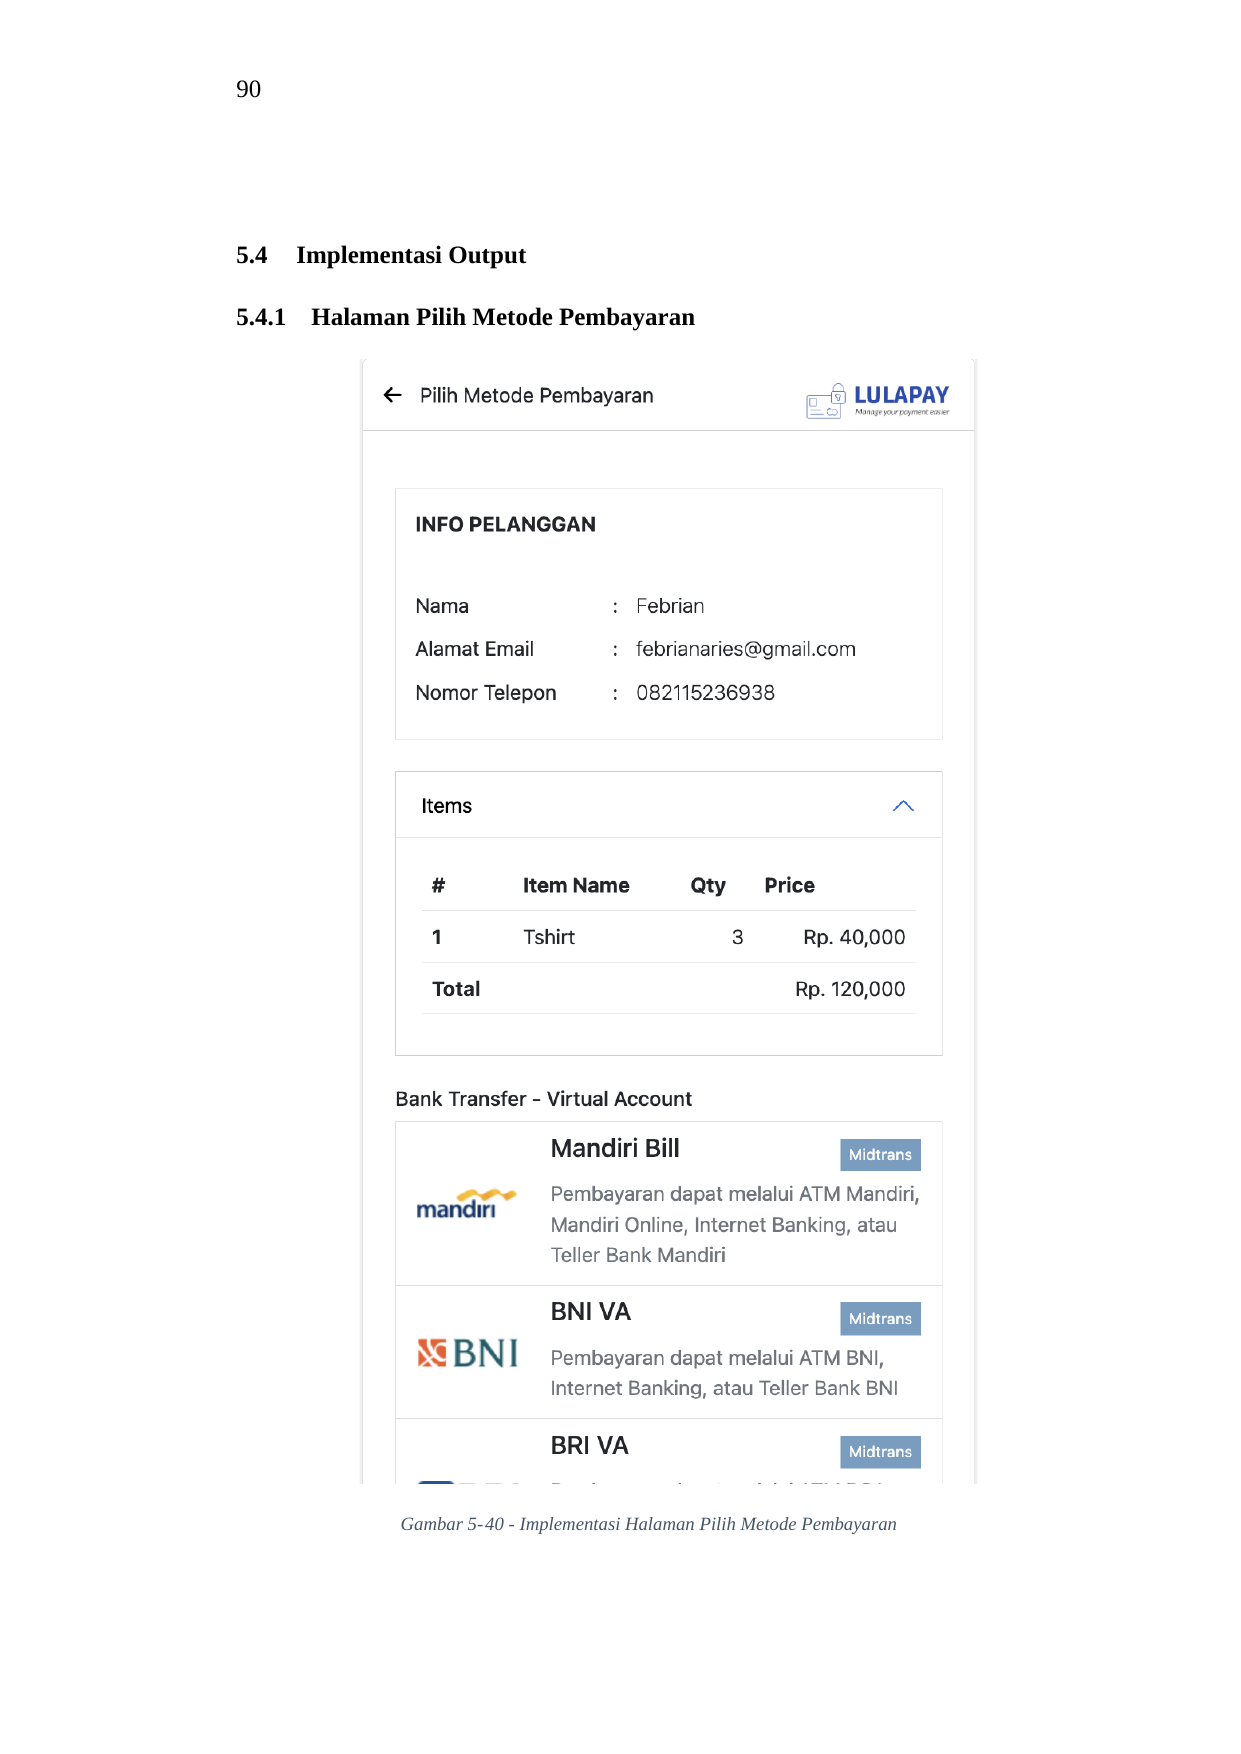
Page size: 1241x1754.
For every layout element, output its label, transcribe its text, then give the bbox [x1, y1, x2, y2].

text Gambar 5-7 - Implementasi Halaman Pilih Metode Pembayaran [236, 1513, 1063, 1534]
picture [359, 359, 978, 1484]
subtitle Halaman Pilih Metode Pembayaran [236, 302, 1063, 331]
subtitle Implementasi Output [236, 240, 1063, 269]
